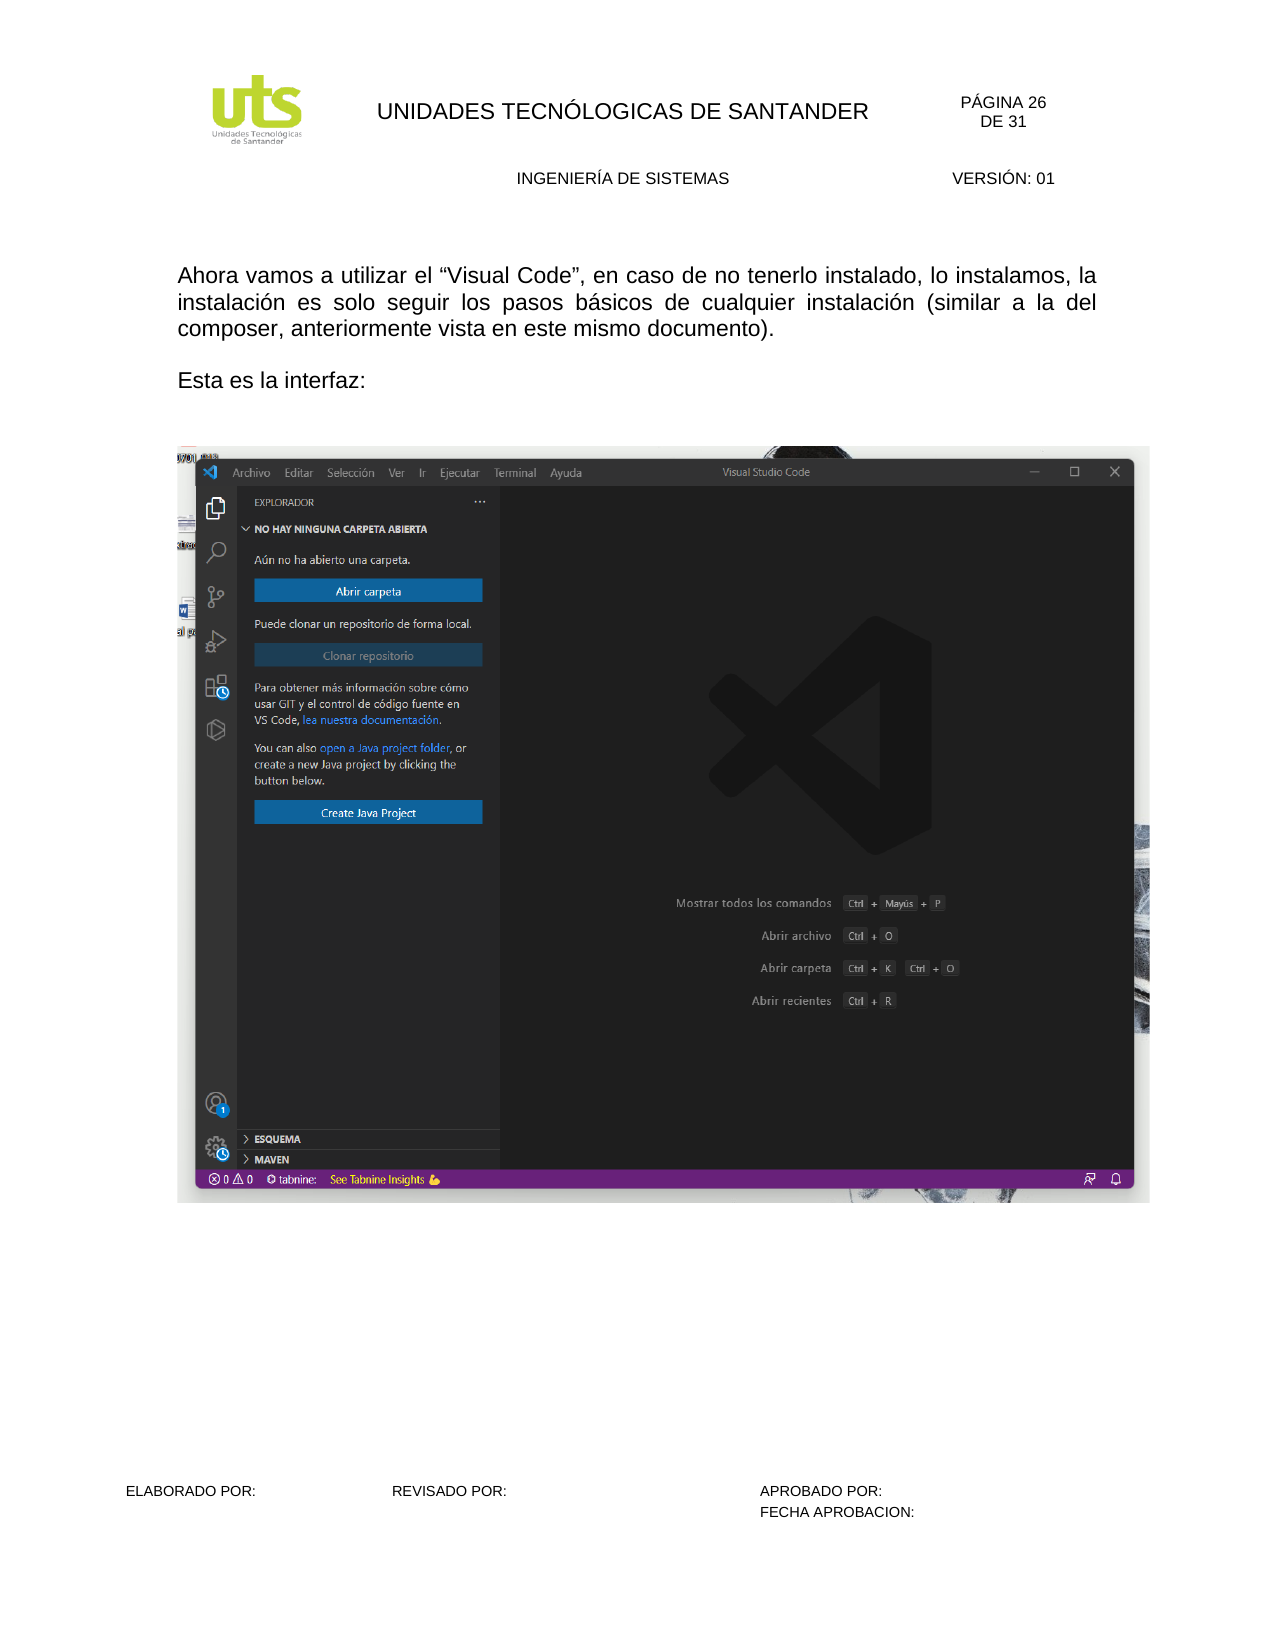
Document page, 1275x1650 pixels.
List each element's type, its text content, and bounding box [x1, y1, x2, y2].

text Ahora vamos a utilizar el “Visual Code”, en caso de no tenerlo instalado, lo instalamos, la instalación es solo seguir los pasos básicos de cualquier instalación (similar a la del composer, anteriormente vista en este mismo documento). [177, 262, 1098, 341]
picture [177, 446, 1150, 1203]
text Esta es la interfaz: [177, 367, 1098, 394]
picture [212, 75, 302, 144]
